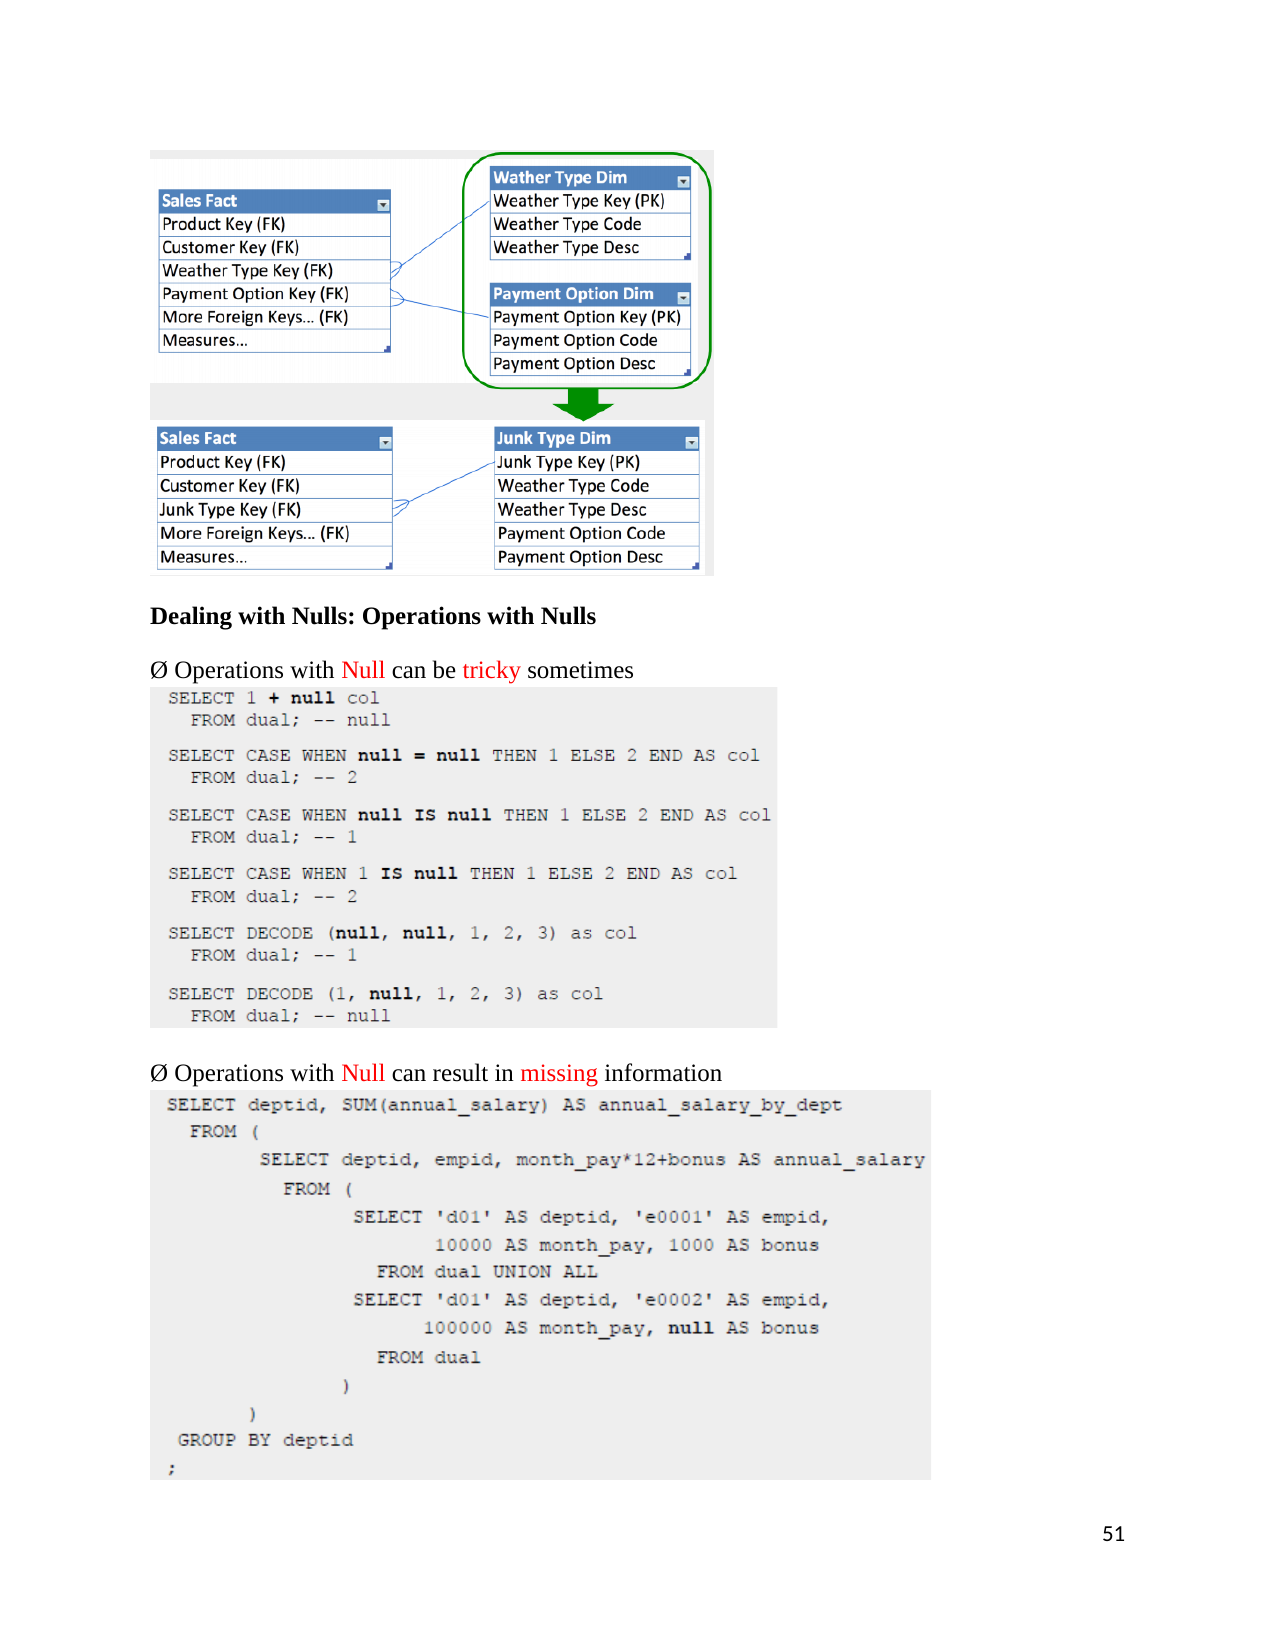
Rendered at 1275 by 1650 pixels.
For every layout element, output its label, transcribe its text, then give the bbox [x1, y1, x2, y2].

picture [150, 150, 714, 576]
text Dealing with Nulls: Operations with Nulls [150, 601, 1125, 629]
picture [150, 1090, 932, 1480]
picture [150, 687, 778, 1028]
